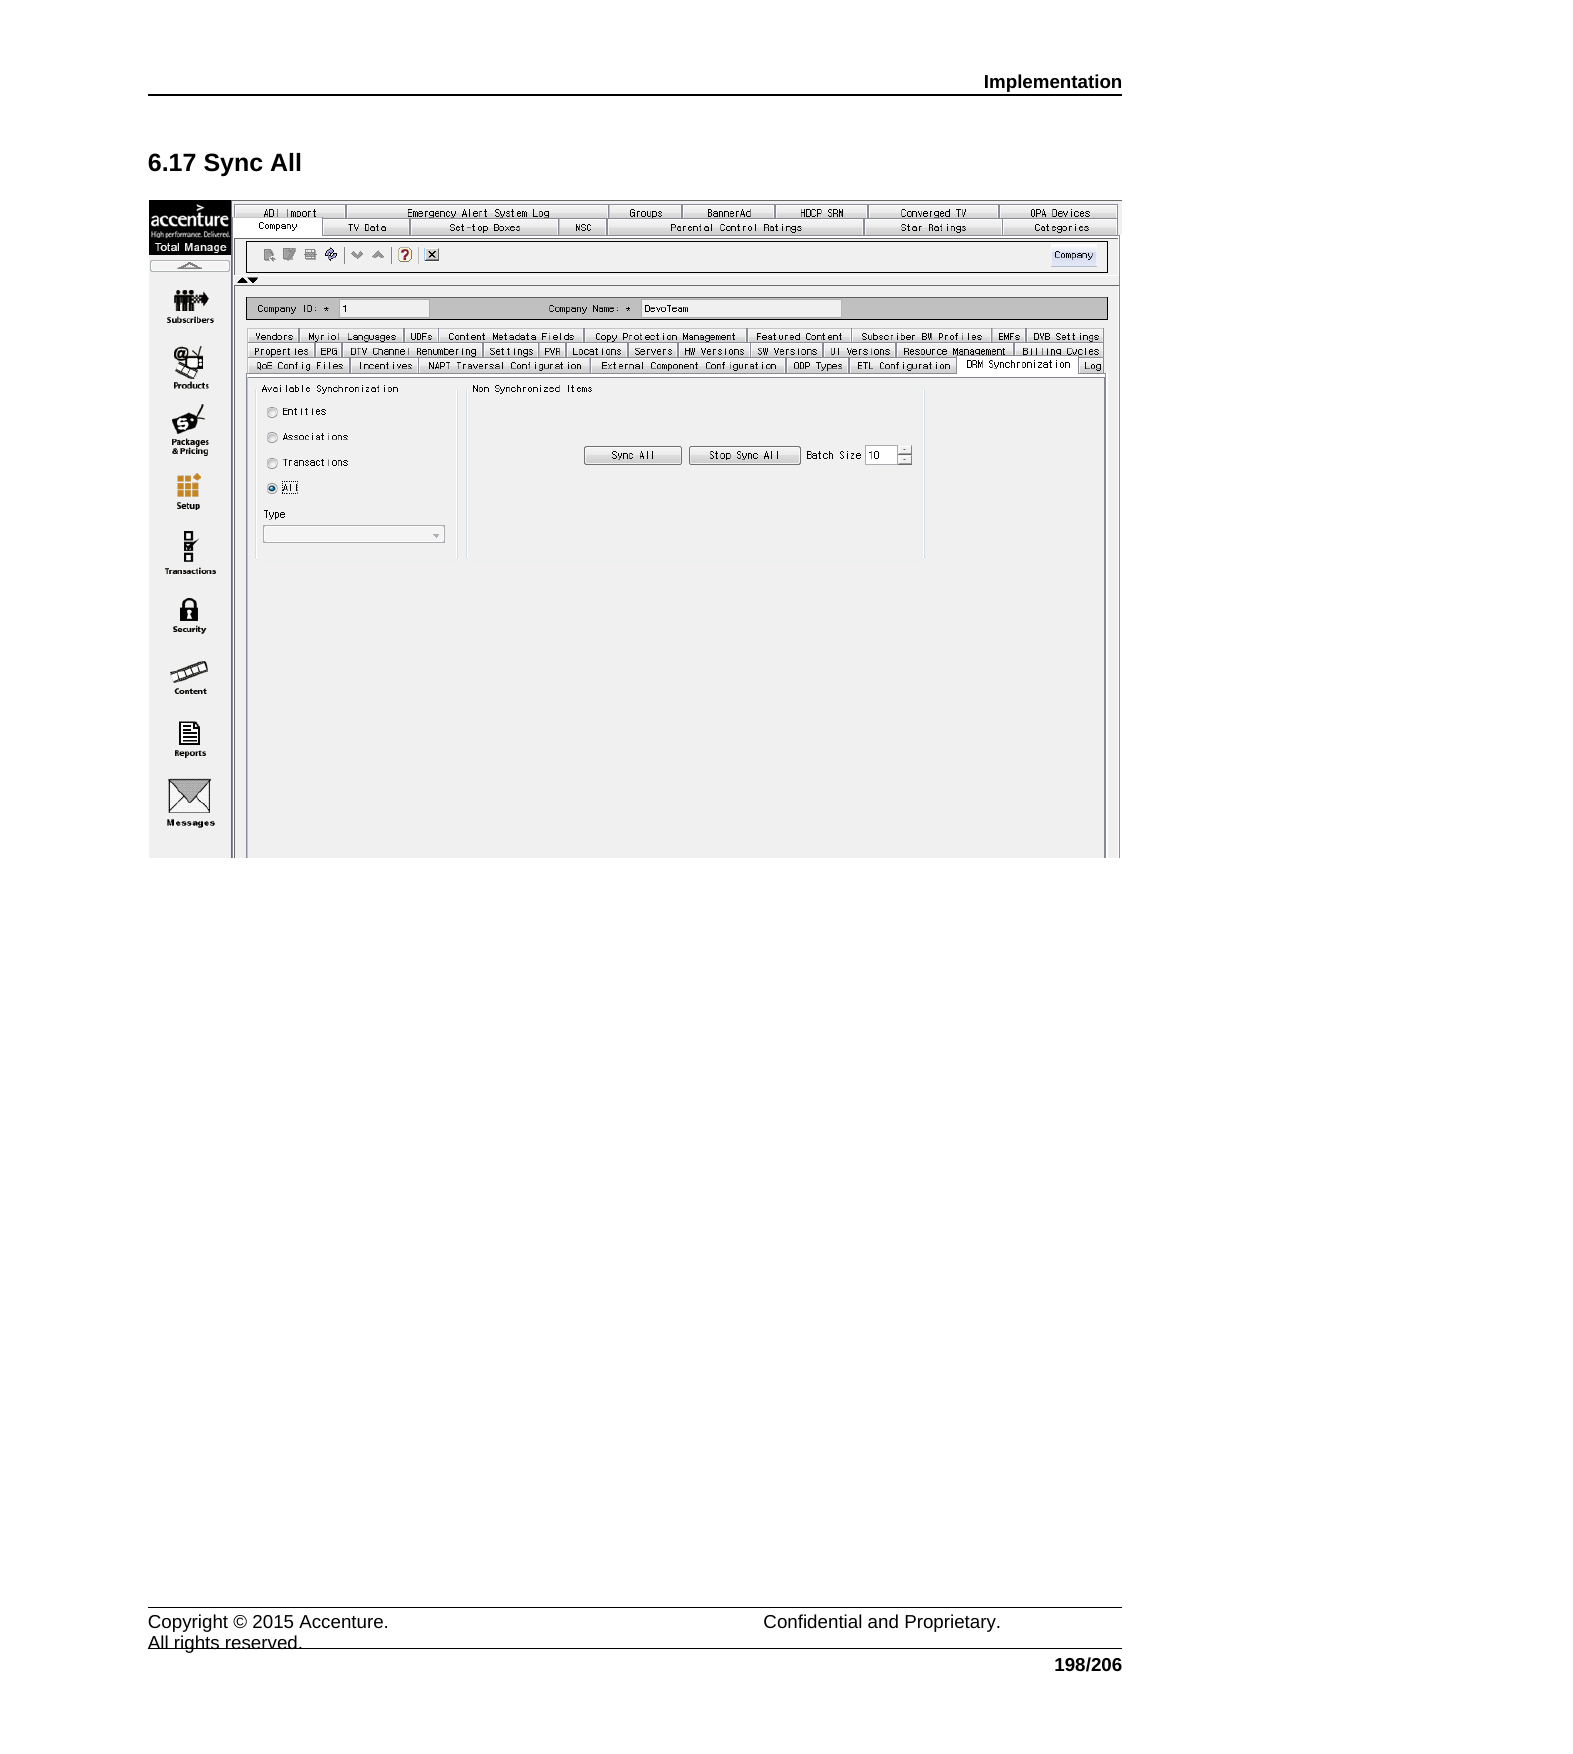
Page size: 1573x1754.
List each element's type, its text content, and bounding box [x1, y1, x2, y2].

picture [147, 197, 1123, 863]
subtitle Sync All [148, 148, 1122, 176]
